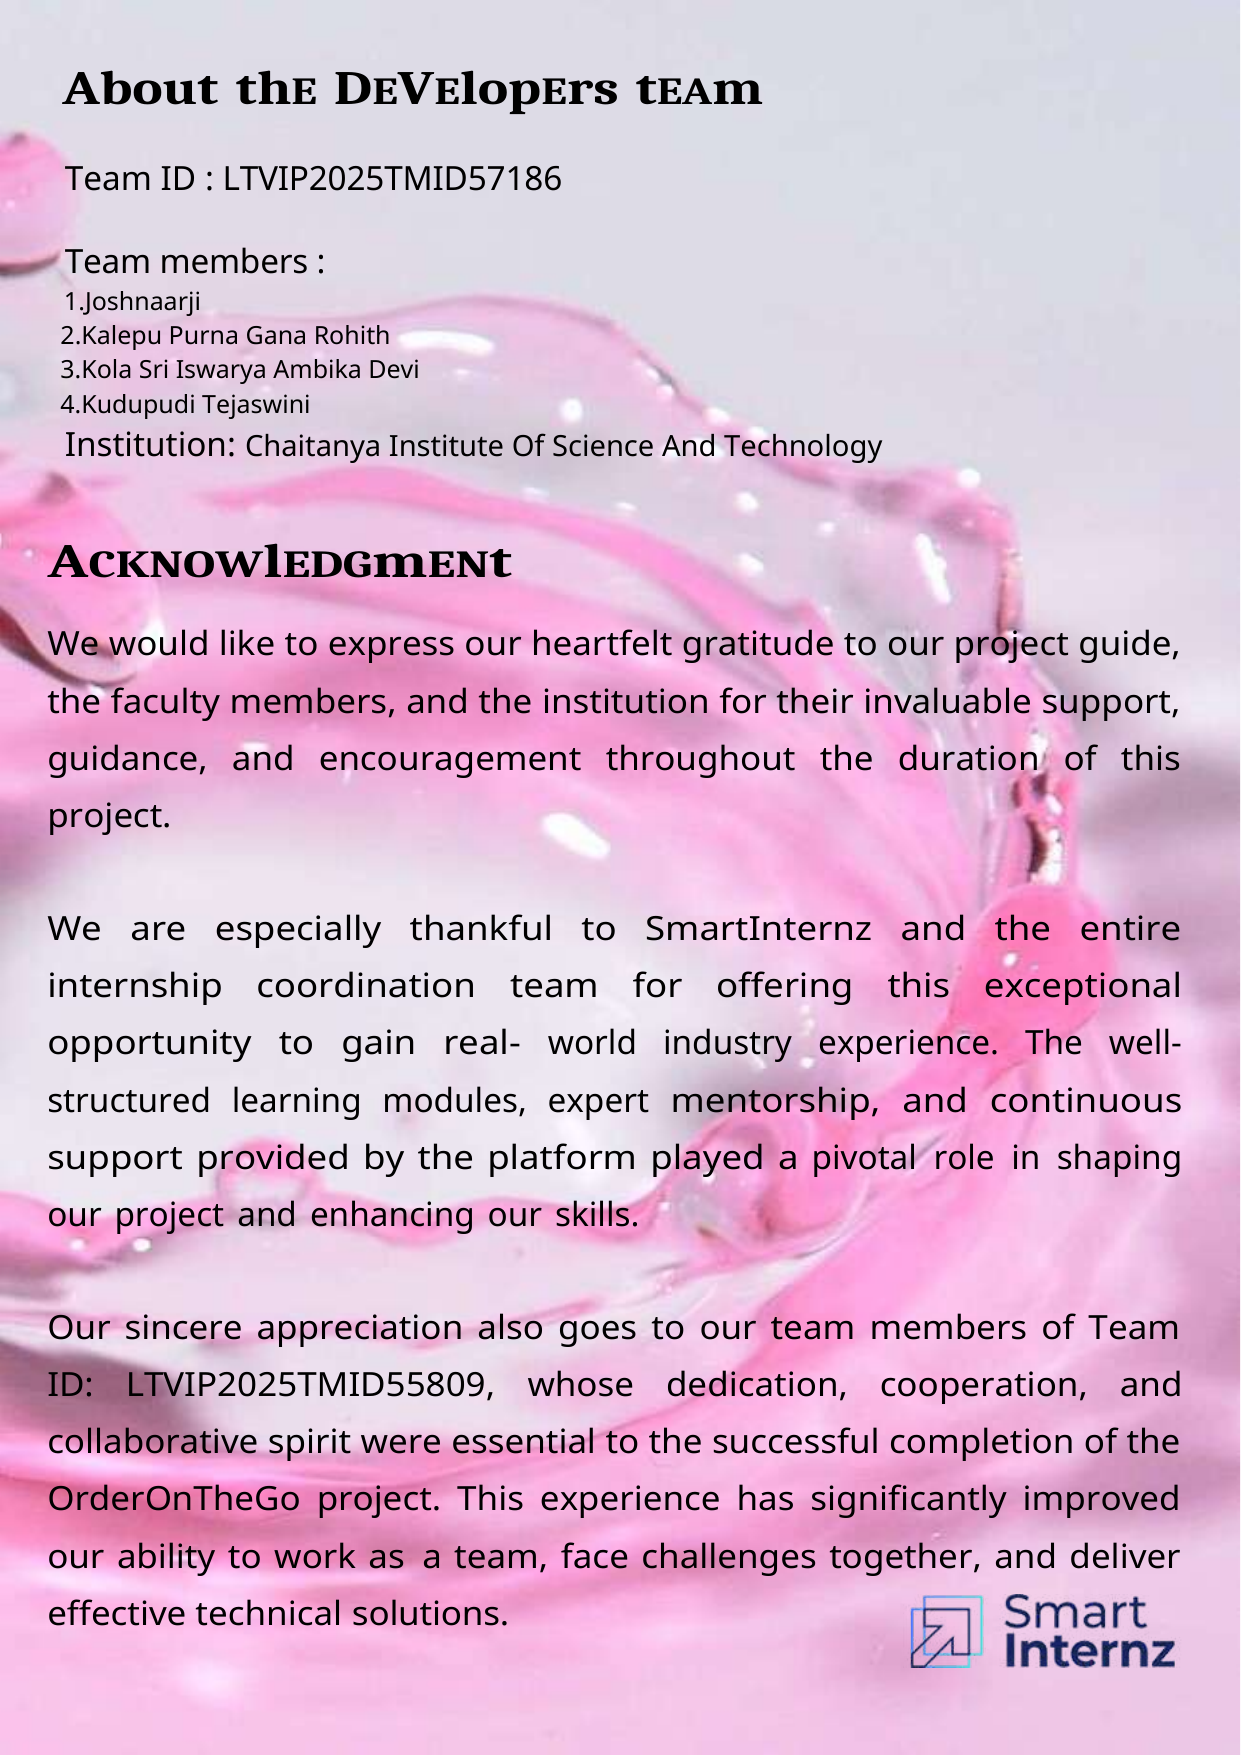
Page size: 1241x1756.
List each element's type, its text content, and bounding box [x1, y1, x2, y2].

text Institution: Chaitanya Institute Of Science And Technology [64, 420, 1226, 466]
text Team ID : LTVIP2025TMID57186 [64, 155, 1226, 200]
text 3.Kola Sri Iswarya Ambika Devi [15, 352, 1057, 386]
text 4.Kudupudi Tejaswini [15, 386, 1057, 420]
text 2.Kalepu Purna Gana Rohith [15, 318, 1057, 352]
text 1.Joshnaarji [15, 284, 1057, 318]
text We are especially thankful to SmartInternz and the entire internship coordination team for offering this exceptional opportunity to gain real- world industry experience. The well-structured learning modules, expert mentorship, and continuous support provided by the platform played a pivotal role in shaping our project and enhancing our skills. [47, 905, 1182, 1236]
text We would like to express our heartfelt gratitude to our project guide, the faculty members, and the institution for their invaluable support, guidance, and encouragement throughout the duration of this project. [47, 620, 1182, 837]
text Team members : [64, 238, 1226, 284]
picture [0, 0, 1241, 1755]
subtitle About the DeVelopers team [62, 62, 1226, 117]
text Our sincere appreciation also goes to our team members of Team ID: LTVIP2025TMID55809, whose dedication, cooperation, and collaborative spirit were essential to the successful completion of the OrderOnTheGo project. This experience has significantly improved our ability to work as a team, face challenges together, and deliver effective technical solutions. [47, 1304, 1182, 1635]
subtitle Acknowledgment [47, 535, 1226, 590]
